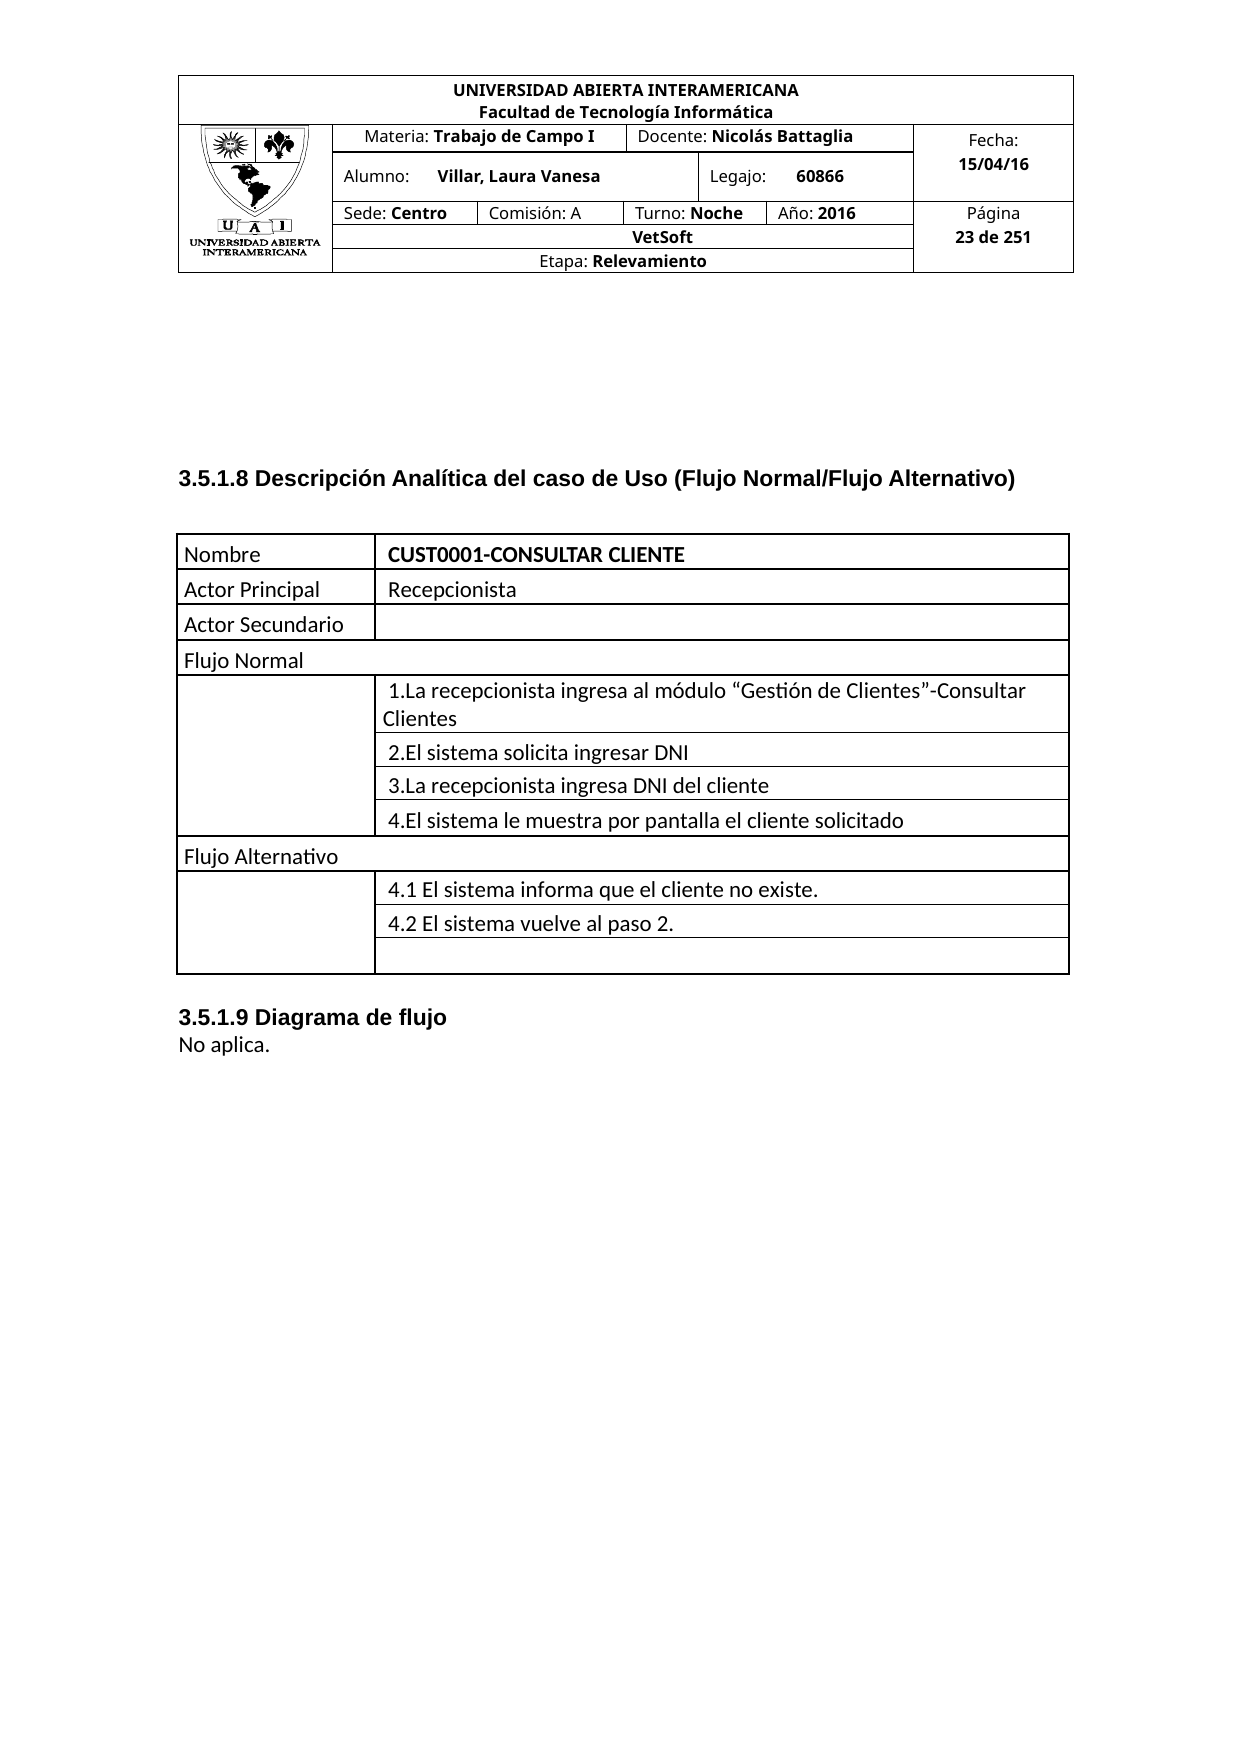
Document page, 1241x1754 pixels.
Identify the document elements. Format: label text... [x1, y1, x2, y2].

table_cell [178, 872, 374, 973]
table_cell Flujo Normal [178, 641, 1068, 674]
table_cell Recepcionista [376, 570, 1068, 603]
subtitle 3.5.1.8 Descripción Analítica del caso de Uso (Flujo Normal/Flujo Alternativo) [178, 465, 1062, 491]
table_cell Actor Principal [178, 570, 374, 603]
table_cell 4.2 El sistema vuelve al paso 2. [376, 905, 1068, 937]
text No aplica. [178, 1030, 1062, 1058]
table_cell [376, 605, 1068, 639]
table_cell 4.1 El sistema informa que el cliente no existe. [376, 872, 1068, 904]
table_cell [376, 938, 1068, 973]
table_cell 1.La recepcionista ingresa al módulo “Gestión de Clientes”-Consultar Clientes [376, 676, 1068, 732]
table_cell 4.El sistema le muestra por pantalla el cliente solicitado [376, 800, 1068, 835]
table_header Nombre [178, 535, 374, 568]
table_cell Actor Secundario [178, 605, 374, 639]
table_cell 3.La recepcionista ingresa DNI del cliente [376, 767, 1068, 799]
table_cell 2.El sistema solicita ingresar DNI [376, 733, 1068, 766]
table_header CUST0001-CONSULTAR CLIENTE [376, 535, 1068, 568]
table_cell Flujo Alternativo [178, 837, 1068, 870]
table_cell [178, 676, 374, 835]
subtitle 3.5.1.9 Diagrama de flujo [178, 1003, 1062, 1030]
